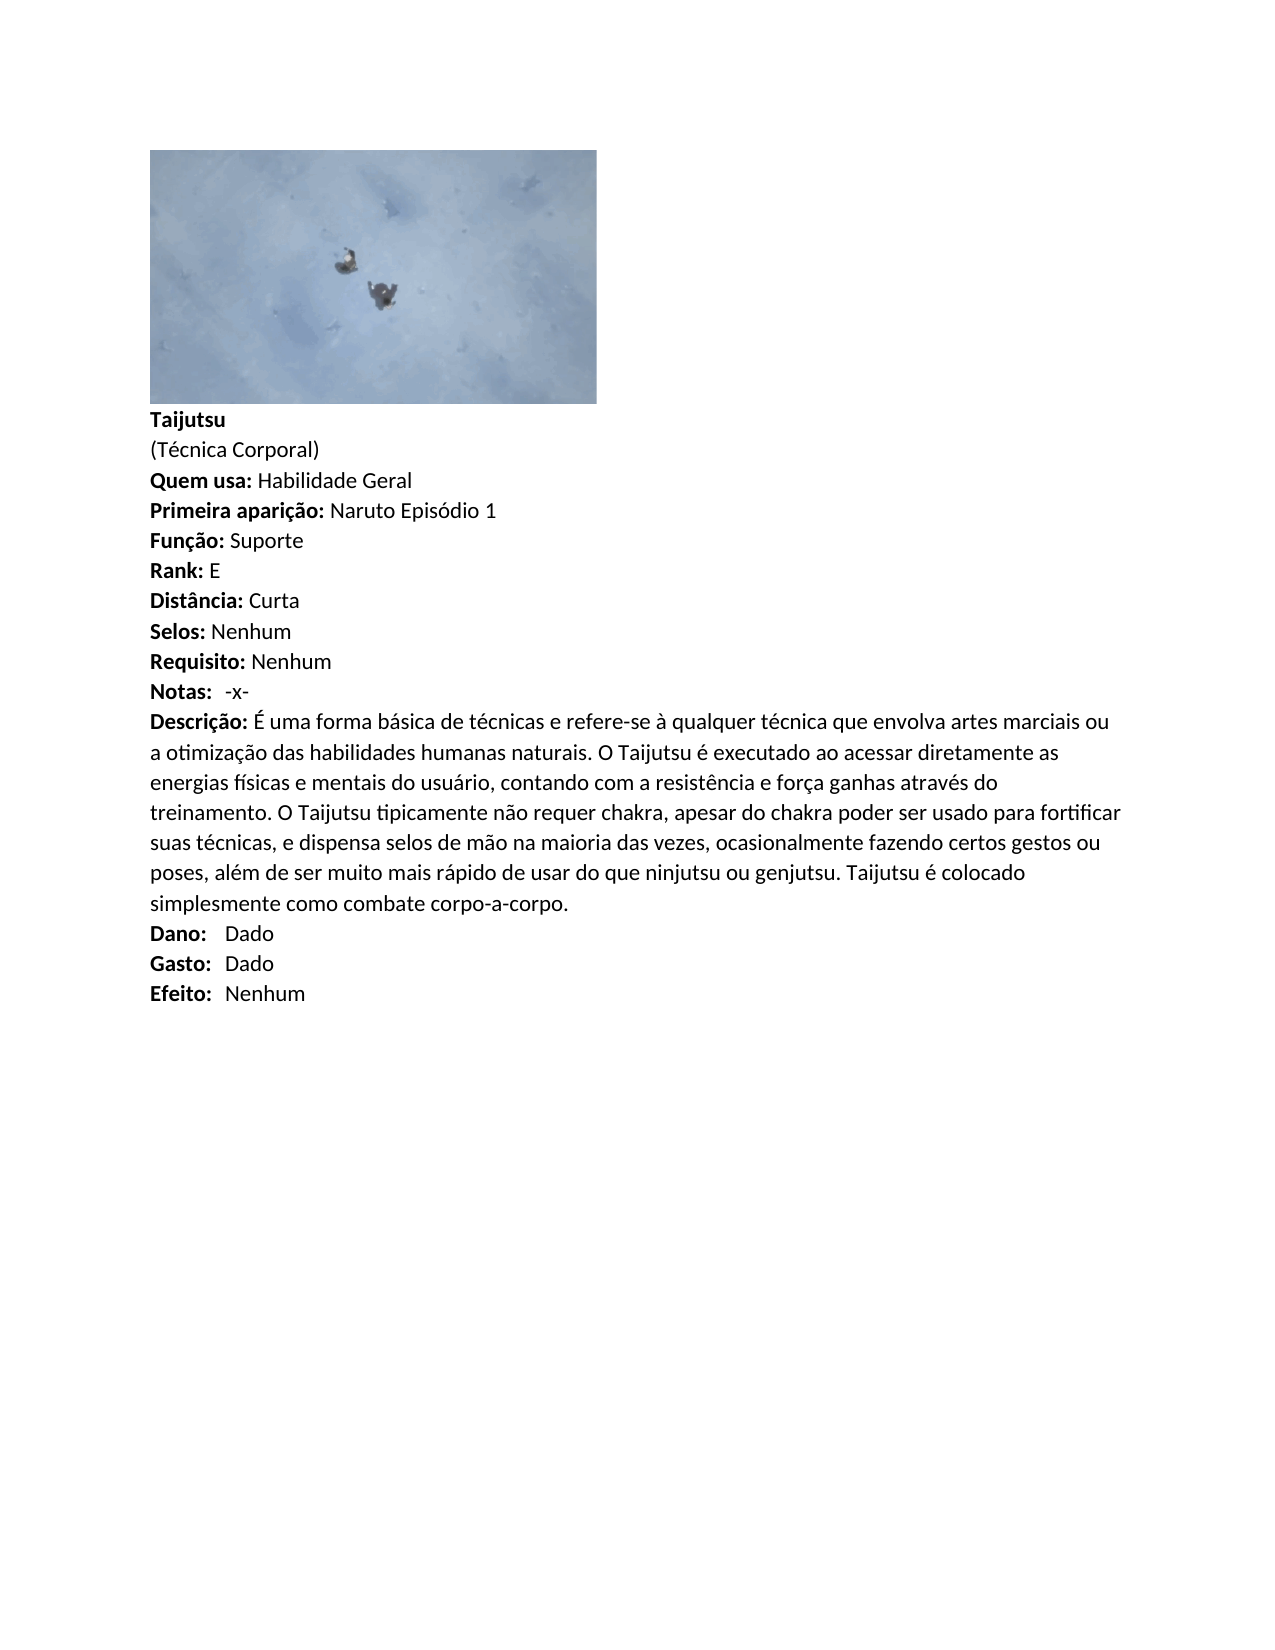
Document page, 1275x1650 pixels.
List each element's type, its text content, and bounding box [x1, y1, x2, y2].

text Distância: Curta [150, 587, 1125, 614]
text Primeira aparição: Naruto Episódio 1 [150, 496, 1125, 524]
text Requisito: Nenhum [150, 647, 1125, 675]
text Gasto: Dado [150, 949, 1125, 977]
text Quem usa: Habilidade Geral [150, 466, 1125, 494]
text (Técnica Corporal) [150, 436, 1125, 463]
picture [150, 150, 597, 404]
text Dano: Dado [150, 919, 1125, 947]
text Notas: -x- [150, 677, 1125, 705]
text Selos: Nenhum [150, 617, 1125, 645]
text Função: Suporte [150, 526, 1125, 554]
text Taijutsu [150, 405, 1125, 433]
text Descrição: É uma forma básica de técnicas e refere-se à qualquer técnica que envolva artes marciais ou a otimização das habilidades humanas naturais. O Taijutsu é executado ao acessar diretamente as energias físicas e mentais do usuário, contando com a resistência e força ganhas através do treinamento. O Taijutsu tipicamente não requer chakra, apesar do chakra poder ser usado para fortificar suas técnicas, e dispensa selos de mão na maioria das vezes, ocasionalmente fazendo certos gestos ou poses, além de ser muito mais rápido de usar do que ninjutsu ou genjutsu. Taijutsu é colocado simplesmente como combate corpo-a-corpo. [150, 707, 1125, 917]
text Rank: E [150, 556, 1125, 584]
text Efeito: Nenhum [150, 979, 1125, 1007]
